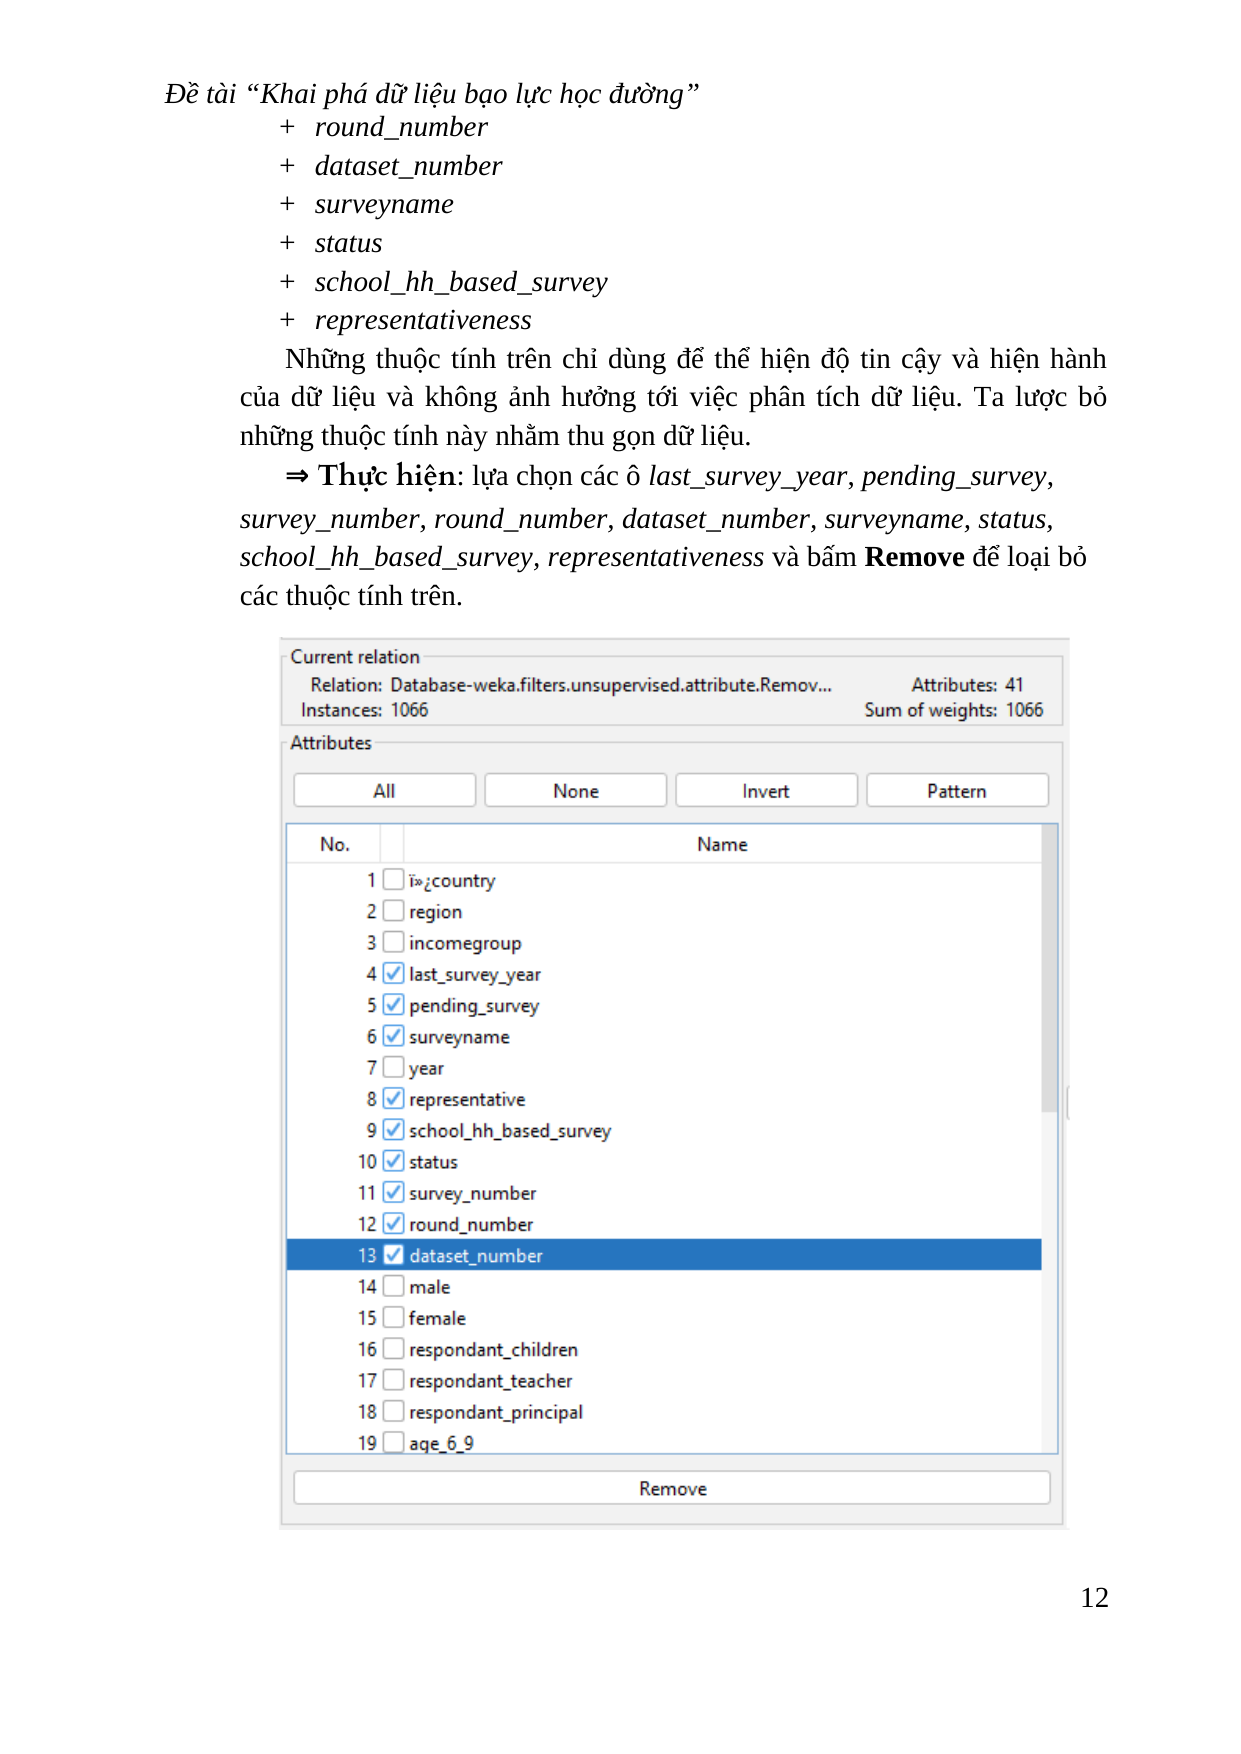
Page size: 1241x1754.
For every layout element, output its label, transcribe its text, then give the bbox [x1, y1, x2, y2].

text Những thuộc tính trên chỉ dùng để thể hiện độ tin cậy và hiện hành của dữ liệu và không ảnh hưởng tới việc phân tích dữ liệu. Ta lược bỏ những thuộc tính này nhằm thu gọn dữ liệu. [239, 341, 1109, 451]
list status [277, 225, 1109, 259]
text ⇒ Thực hiện: lựa chọn các ô last_survey_year, pending_survey, survey_number, round_number, dataset_number, surveyname, status, school_hh_based_survey, representativeness và bấm Remove để loại bỏ các thuộc tính trên. [239, 456, 1109, 611]
list school_hh_based_survey [277, 264, 1109, 297]
list round_number [277, 109, 1109, 143]
list surveyname [277, 187, 1109, 220]
picture [278, 637, 1070, 1530]
list representativeness [277, 302, 1109, 336]
list dataset_number [277, 148, 1109, 182]
